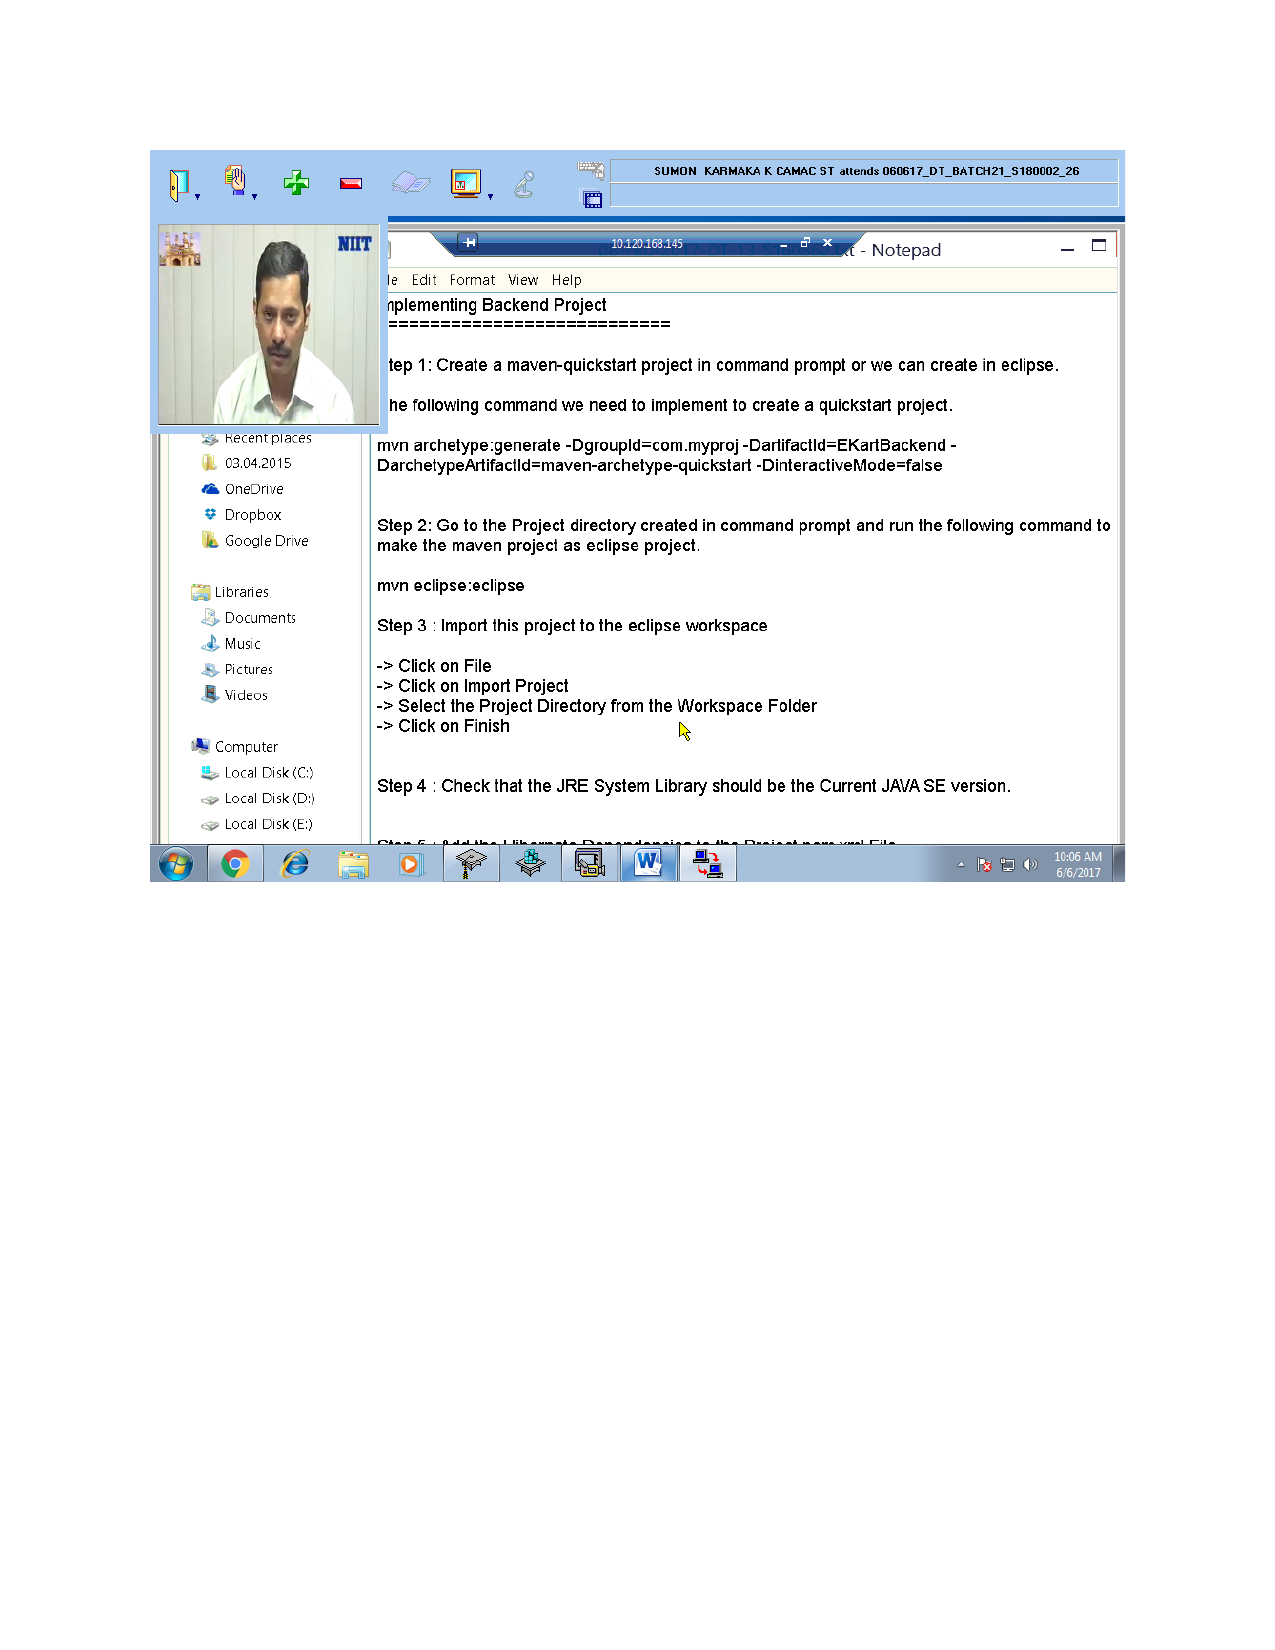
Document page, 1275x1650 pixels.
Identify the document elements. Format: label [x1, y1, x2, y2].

picture [150, 150, 1125, 882]
